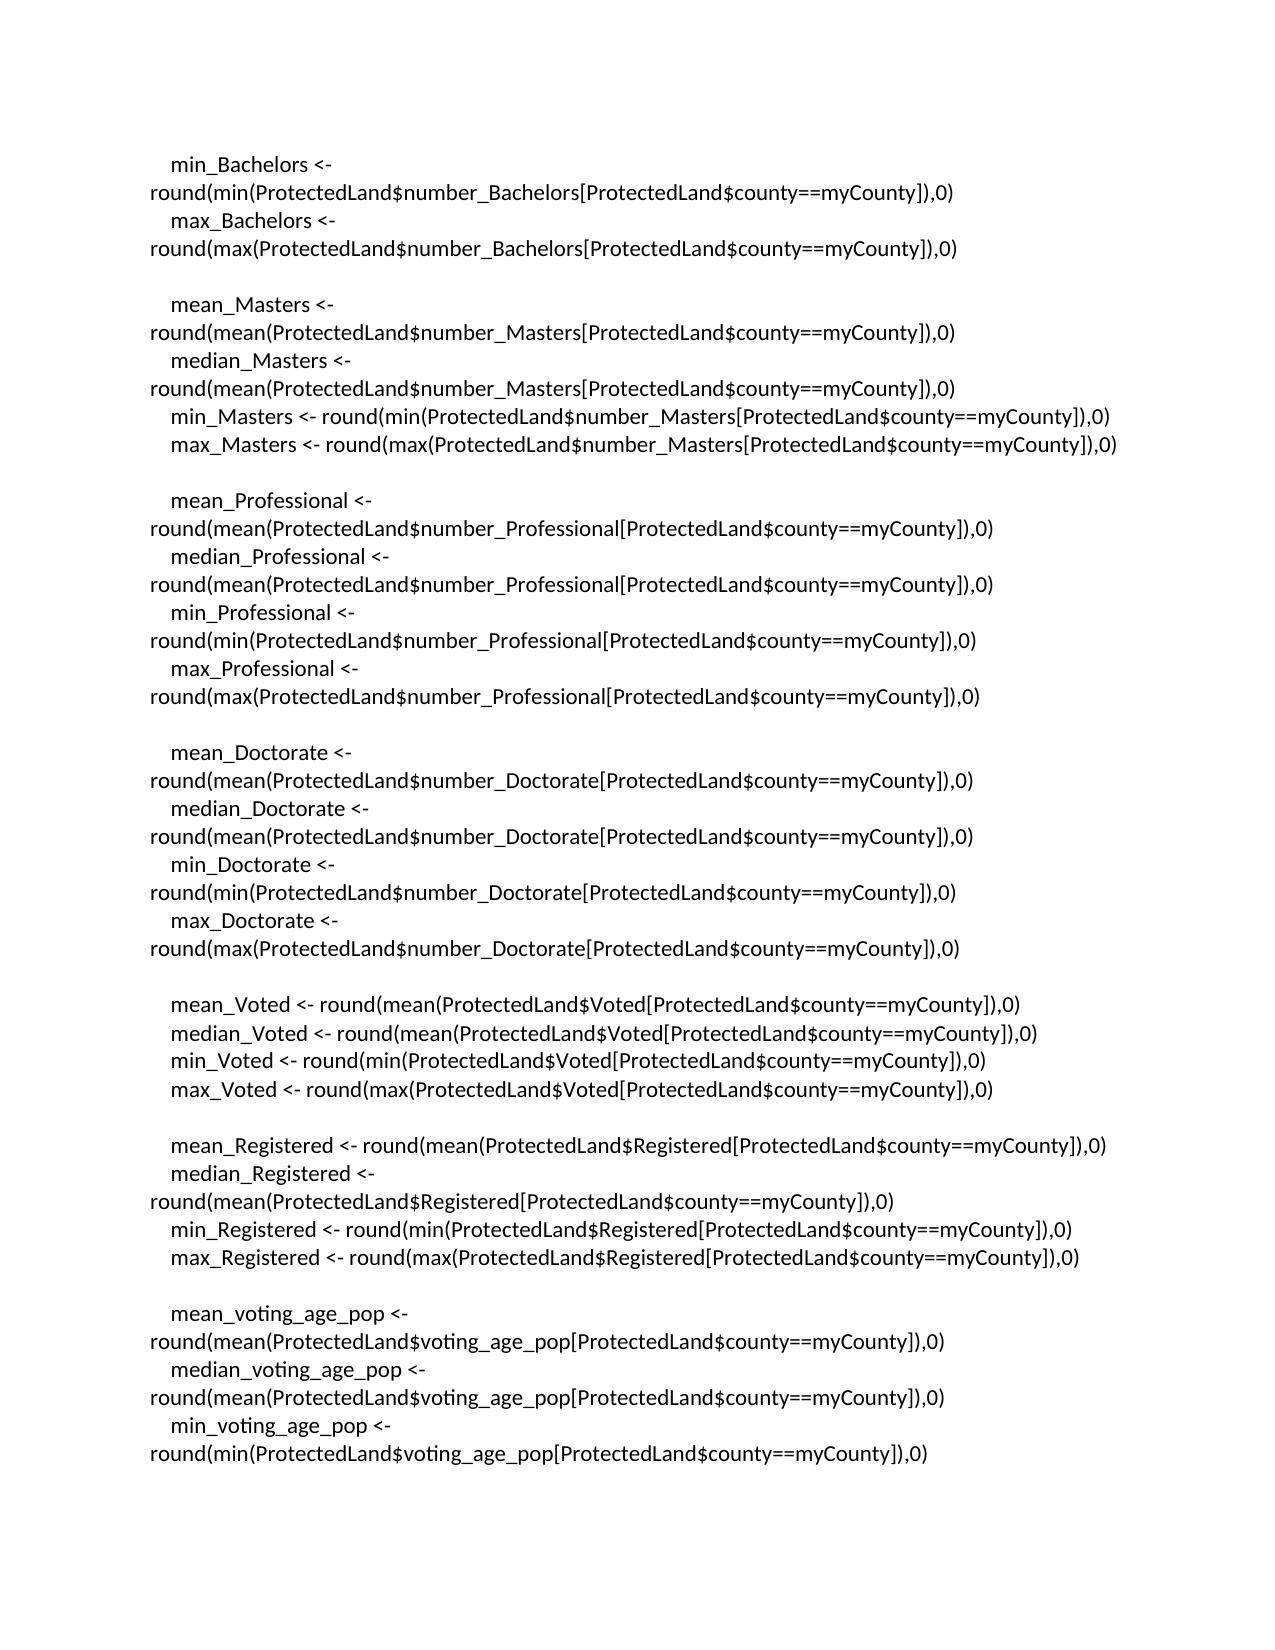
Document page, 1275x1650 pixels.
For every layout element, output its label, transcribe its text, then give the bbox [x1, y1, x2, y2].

text min_Doctorate <- round(min(ProtectedLand$number_Doctorate[ProtectedLand$county==myCounty]),0) [150, 851, 1125, 907]
text median_Doctorate <- round(mean(ProtectedLand$number_Doctorate[ProtectedLand$county==myCounty]),0) [150, 794, 1125, 851]
text mean_Voted <- round(mean(ProtectedLand$Voted[ProtectedLand$county==myCounty]),0) [150, 991, 1125, 1019]
text max_Registered <- round(max(ProtectedLand$Registered[ProtectedLand$county==myCounty]),0) [150, 1243, 1125, 1271]
text max_Bachelors <- round(max(ProtectedLand$number_Bachelors[ProtectedLand$county==myCounty]),0) [150, 206, 1125, 262]
text mean_voting_age_pop <- round(mean(ProtectedLand$voting_age_pop[ProtectedLand$county==myCounty]),0) [150, 1299, 1125, 1355]
text max_Voted <- round(max(ProtectedLand$Voted[ProtectedLand$county==myCounty]),0) [150, 1075, 1125, 1103]
text min_Voted <- round(min(ProtectedLand$Voted[ProtectedLand$county==myCounty]),0) [150, 1047, 1125, 1075]
text max_Doctorate <- round(max(ProtectedLand$number_Doctorate[ProtectedLand$county==myCounty]),0) [150, 907, 1125, 963]
text mean_Professional <- round(mean(ProtectedLand$number_Professional[ProtectedLand$county==myCounty]),0) [150, 486, 1125, 542]
text mean_Masters <- round(mean(ProtectedLand$number_Masters[ProtectedLand$county==myCounty]),0) [150, 290, 1125, 346]
text max_Professional <- round(max(ProtectedLand$number_Professional[ProtectedLand$county==myCounty]),0) [150, 654, 1125, 710]
text min_Professional <- round(min(ProtectedLand$number_Professional[ProtectedLand$county==myCounty]),0) [150, 598, 1125, 654]
text min_Registered <- round(min(ProtectedLand$Registered[ProtectedLand$county==myCounty]),0) [150, 1215, 1125, 1243]
text min_Bachelors <- round(min(ProtectedLand$number_Bachelors[ProtectedLand$county==myCounty]),0) [150, 150, 1125, 206]
text median_voting_age_pop <- round(mean(ProtectedLand$voting_age_pop[ProtectedLand$county==myCounty]),0) [150, 1355, 1125, 1411]
text mean_Registered <- round(mean(ProtectedLand$Registered[ProtectedLand$county==myCounty]),0) [150, 1131, 1125, 1159]
text min_Masters <- round(min(ProtectedLand$number_Masters[ProtectedLand$county==myCounty]),0) [150, 402, 1125, 430]
text median_Masters <- round(mean(ProtectedLand$number_Masters[ProtectedLand$county==myCounty]),0) [150, 346, 1125, 402]
text mean_Doctorate <- round(mean(ProtectedLand$number_Doctorate[ProtectedLand$county==myCounty]),0) [150, 738, 1125, 794]
text max_Masters <- round(max(ProtectedLand$number_Masters[ProtectedLand$county==myCounty]),0) [150, 430, 1125, 458]
text min_voting_age_pop <- round(min(ProtectedLand$voting_age_pop[ProtectedLand$county==myCounty]),0) [150, 1411, 1125, 1467]
text median_Professional <- round(mean(ProtectedLand$number_Professional[ProtectedLand$county==myCounty]),0) [150, 542, 1125, 598]
text median_Voted <- round(mean(ProtectedLand$Voted[ProtectedLand$county==myCounty]),0) [150, 1019, 1125, 1047]
text median_Registered <- round(mean(ProtectedLand$Registered[ProtectedLand$county==myCounty]),0) [150, 1159, 1125, 1215]
